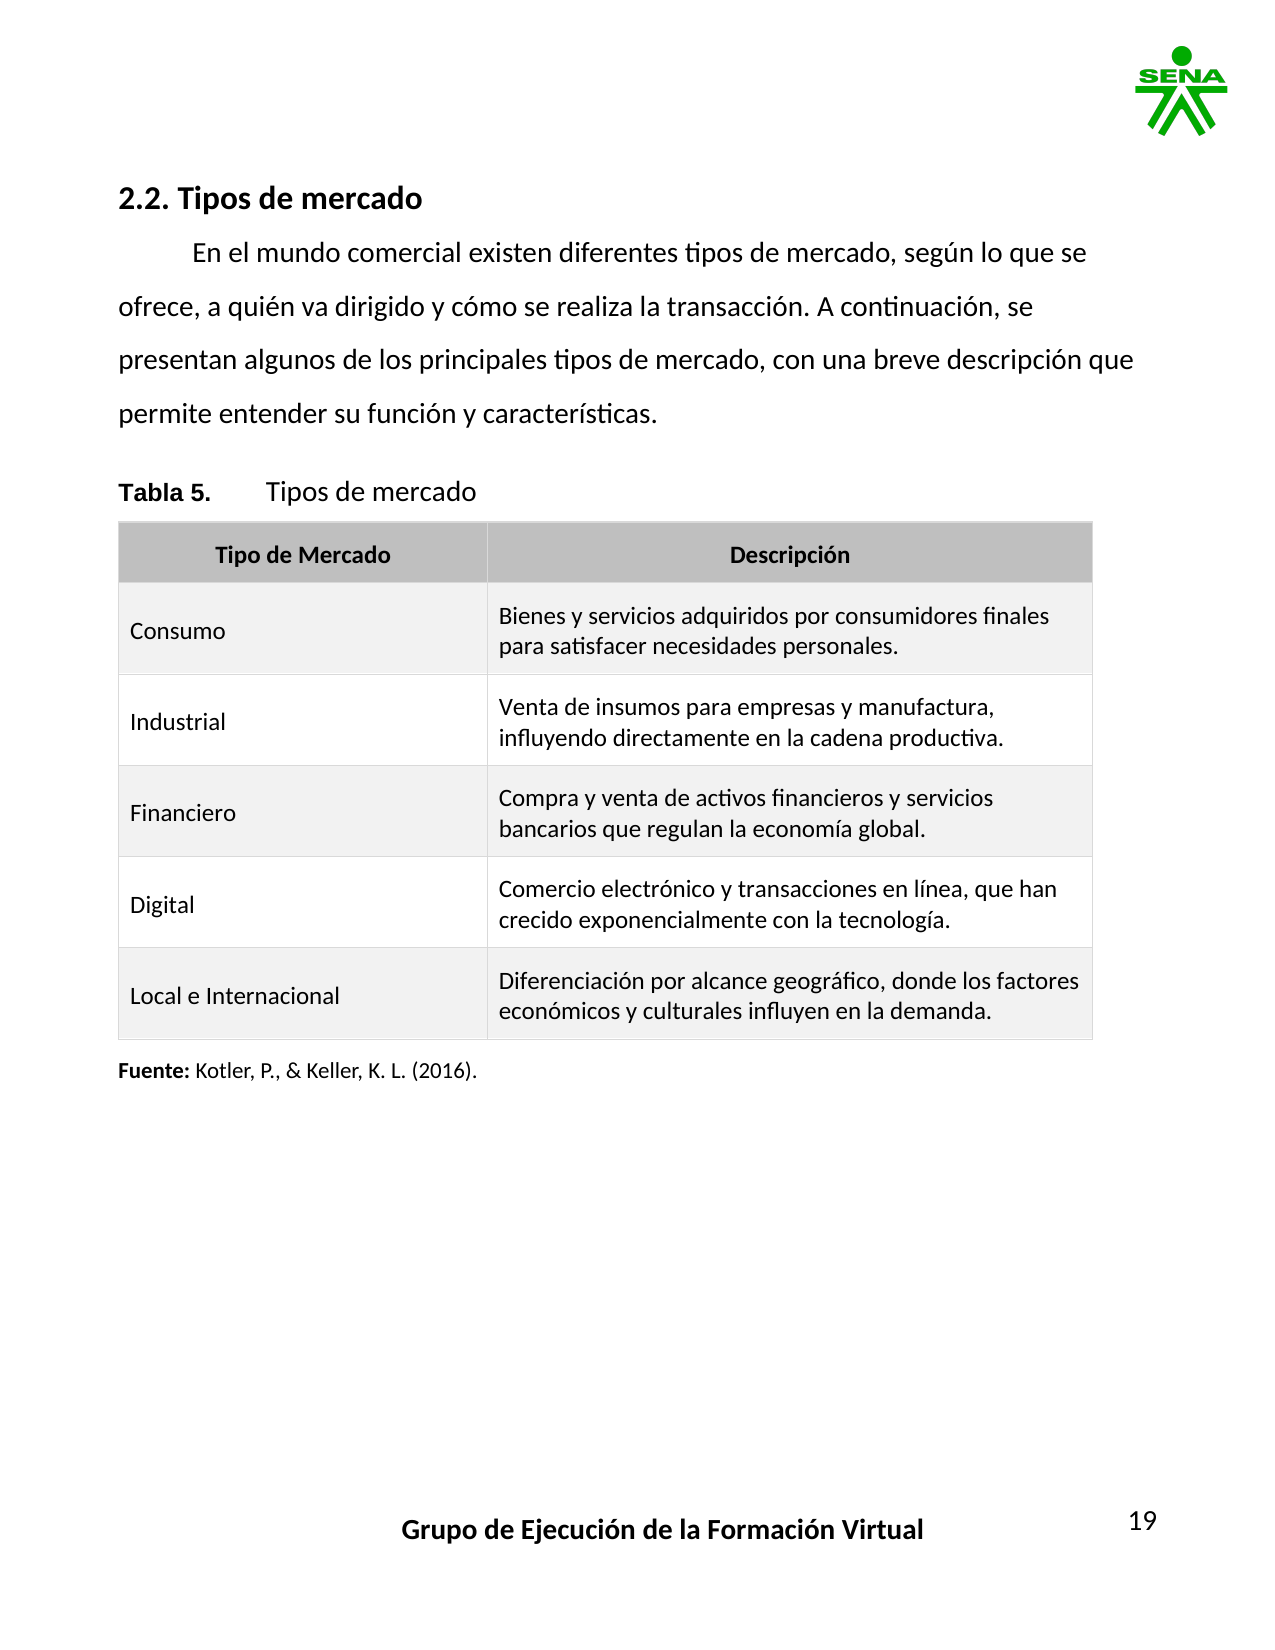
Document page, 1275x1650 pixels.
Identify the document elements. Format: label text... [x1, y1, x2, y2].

table_header Descripción [488, 523, 1092, 582]
text Fuente: Kotler, P., & Keller, K. L. (2016). [118, 1056, 1157, 1084]
table_cell Compra y venta de activos financieros y servicios bancarios que regulan la economía global. [488, 766, 1092, 856]
table_cell Comercio electrónico y transacciones en línea, que han crecido exponencialmente con la tecnología. [488, 857, 1092, 947]
subtitle 2.2. Tipos de mercado [118, 177, 1157, 218]
table_header Tipo de Mercado [119, 523, 487, 582]
table_cell Financiero [119, 766, 487, 856]
picture [1135, 46, 1228, 136]
text En el mundo comercial existen diferentes tipos de mercado, según lo que se ofrece, a quién va dirigido y cómo se realiza la transacción. A continuación, se presentan algunos de los principales tipos de mercado, con una breve descripción que permite entender su función y características. [118, 234, 1157, 431]
table_cell Bienes y servicios adquiridos por consumidores finales para satisfacer necesidades personales. [488, 583, 1092, 673]
table_cell Venta de insumos para empresas y manufactura, influyendo directamente en la cadena productiva. [488, 675, 1092, 765]
table_cell Digital [119, 857, 487, 947]
table_cell Consumo [119, 583, 487, 673]
text Tipos de mercado [118, 473, 1157, 509]
table_cell Local e Internacional [119, 948, 487, 1038]
table_cell Industrial [119, 675, 487, 765]
table_cell Diferenciación por alcance geográfico, donde los factores económicos y culturales influyen en la demanda. [488, 948, 1092, 1038]
